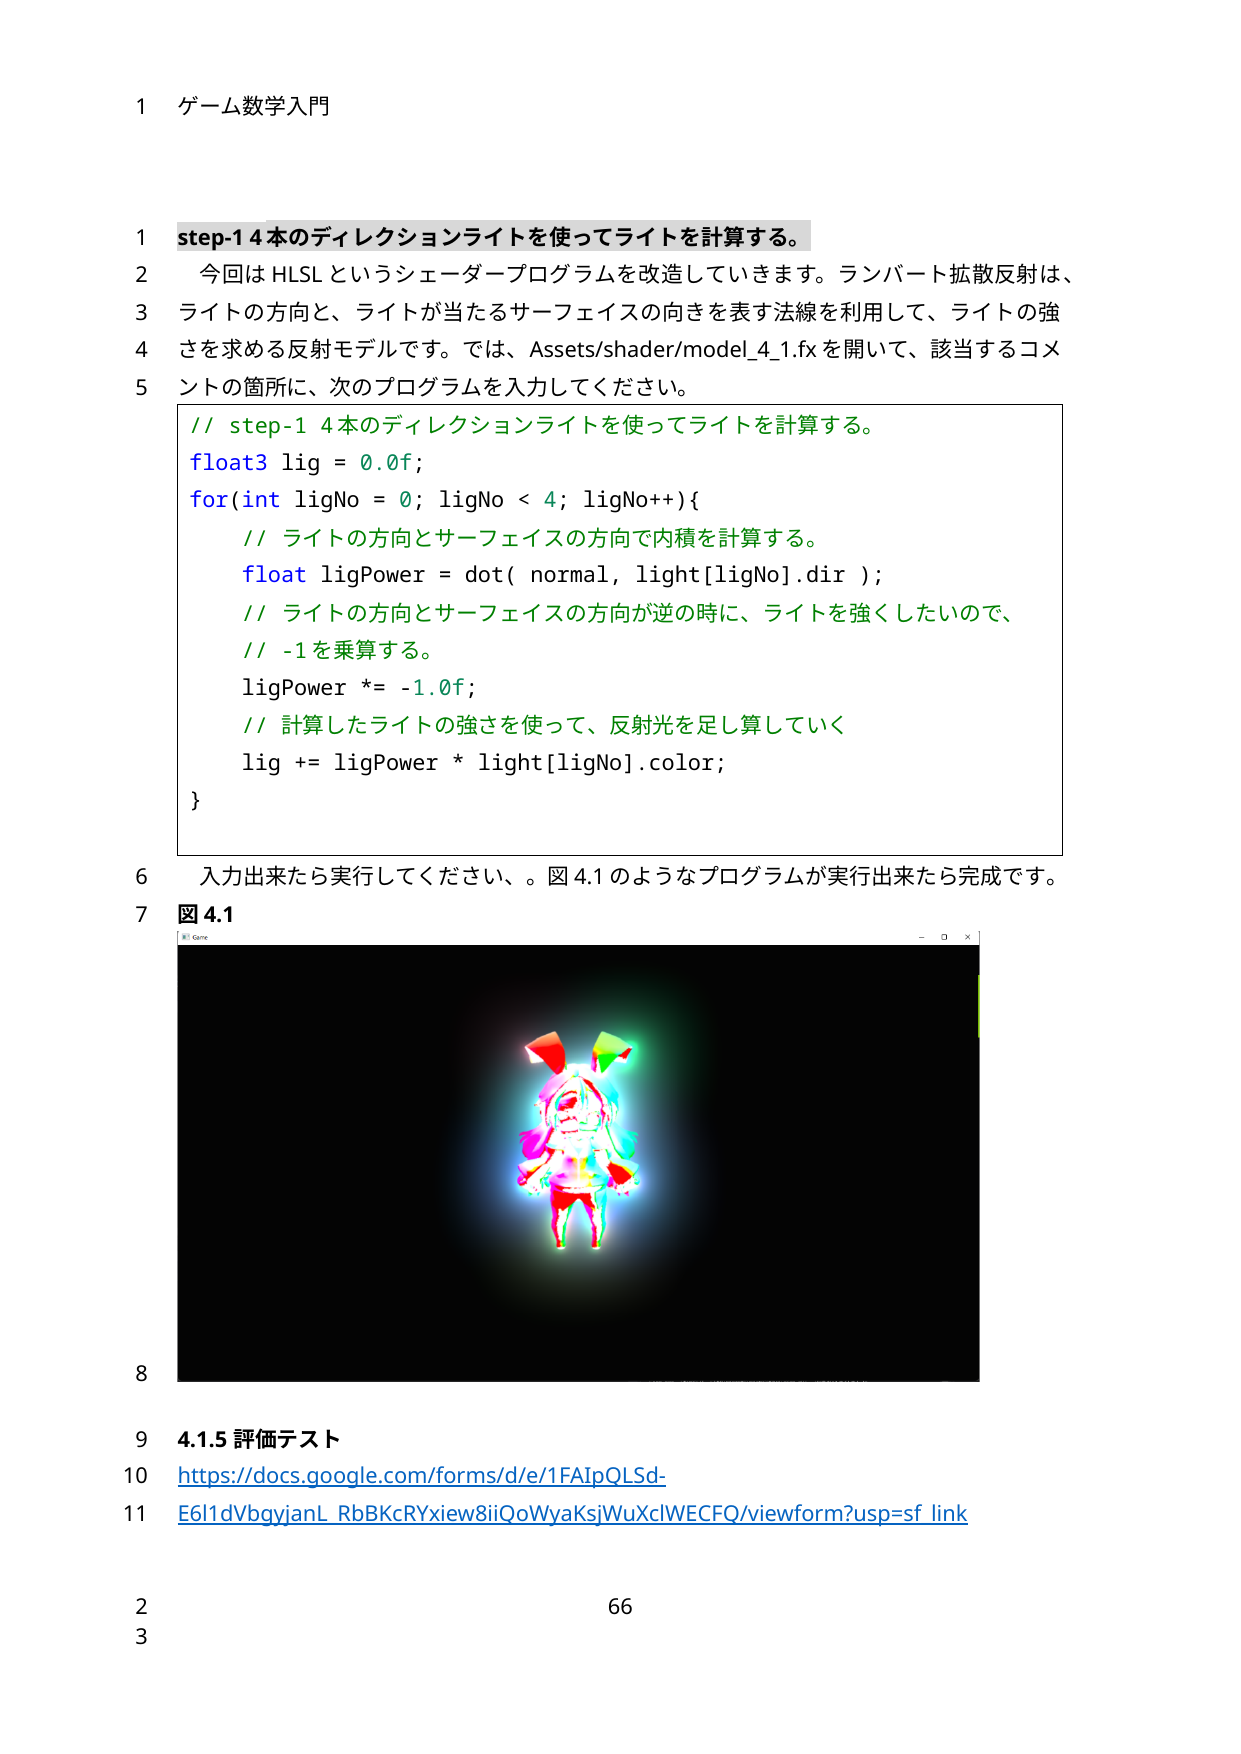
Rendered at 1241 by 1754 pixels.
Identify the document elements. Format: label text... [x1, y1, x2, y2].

text 入力出来たら実行してください、。図4.1のようなプログラムが実行出来たら完成です。 [177, 856, 1063, 894]
picture [177, 931, 980, 1382]
text https://docs.google.com/forms/d/e/1FAIpQLSd-E6l1dVbgyjanL_RbBKcRYxiew8iiQoWyaKsjWuXclWECFQ/viewform?usp=sf_link [177, 1456, 1063, 1531]
text step-1 4本のディレクションライトを使ってライトを計算する。 [177, 217, 1063, 254]
text 図4.1 [177, 894, 1063, 931]
text 今回はHLSLというシェーダープログラムを改造していきます。ランバート拡散反射は、ライトの方向と、ライトが当たるサーフェイスの向きを表す法線を利用して、ライトの強さを求める反射モデルです。では、Assets/shader/model_4_1.fxを開いて、該当するコメントの箇所に、次のプログラムを入力してください。 [177, 254, 1063, 404]
subtitle 4.1.5 評価テスト [177, 1419, 1063, 1456]
table_header // step-1 4本のディレクションライトを使ってライトを計算する。 float3 lig = 0.0f; for(int ligNo = 0; ligNo < 4; ligNo++){ // ライトの方向とサーフェイスの方向で内積を計算する。 float ligPower = dot( normal, light[ligNo].dir ); // ライトの方向とサーフェイスの方向が逆の時に、ライトを強くしたいので、 // -1を乗算する。 ligPower *= -1.0f; // 計算したライトの強さを使って、反射光を足し算していく lig += ligPower * light[ligNo].color; } [178, 405, 1062, 855]
